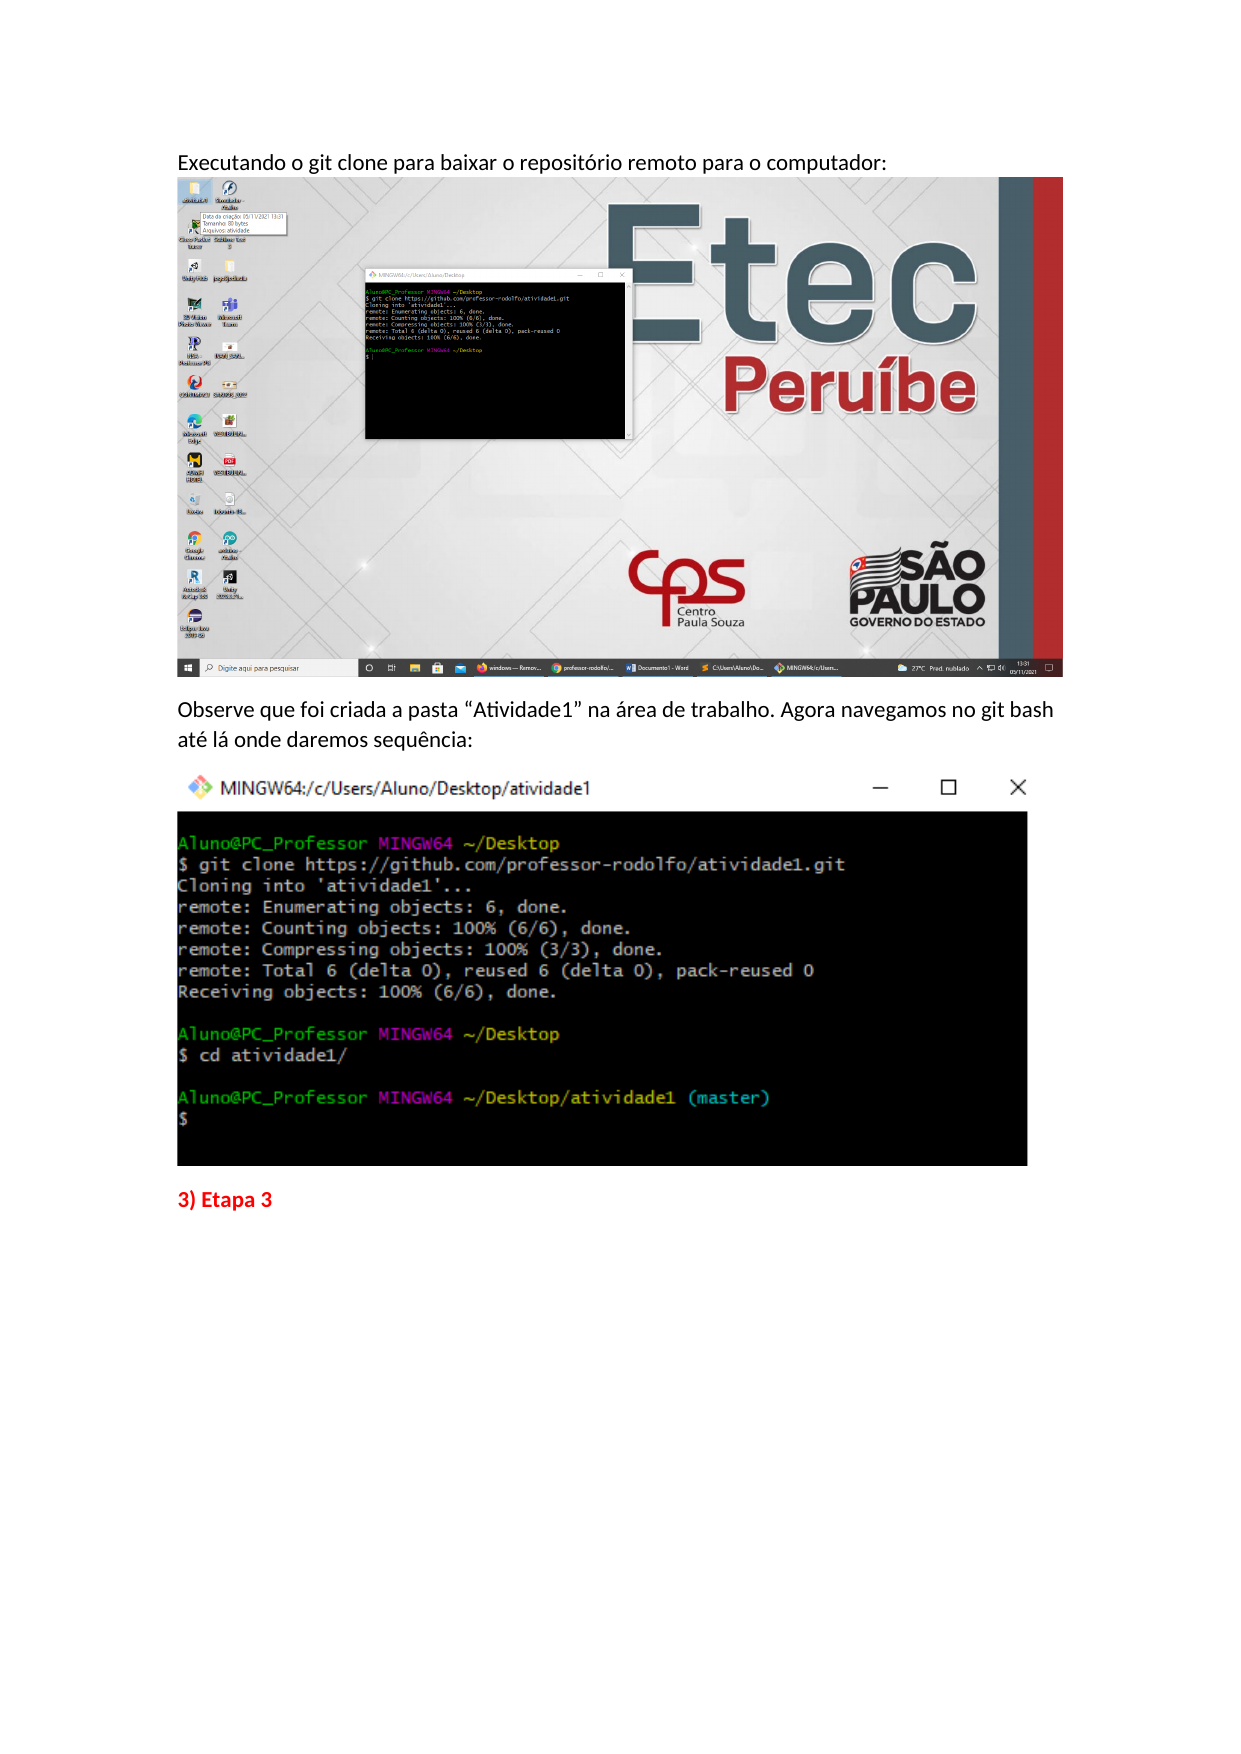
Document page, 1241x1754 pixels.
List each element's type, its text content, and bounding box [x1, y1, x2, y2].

picture [177, 772, 1029, 1166]
picture [177, 177, 1063, 677]
text Observe que foi criada a pasta “Atividade1” na área de trabalho. Agora navegamos no git bash até lá onde daremos sequência: [177, 695, 1063, 753]
text Executando o git clone para baixar o repositório remoto para o computador: [177, 148, 1063, 177]
text 3) Etapa 3 [177, 1185, 1063, 1213]
